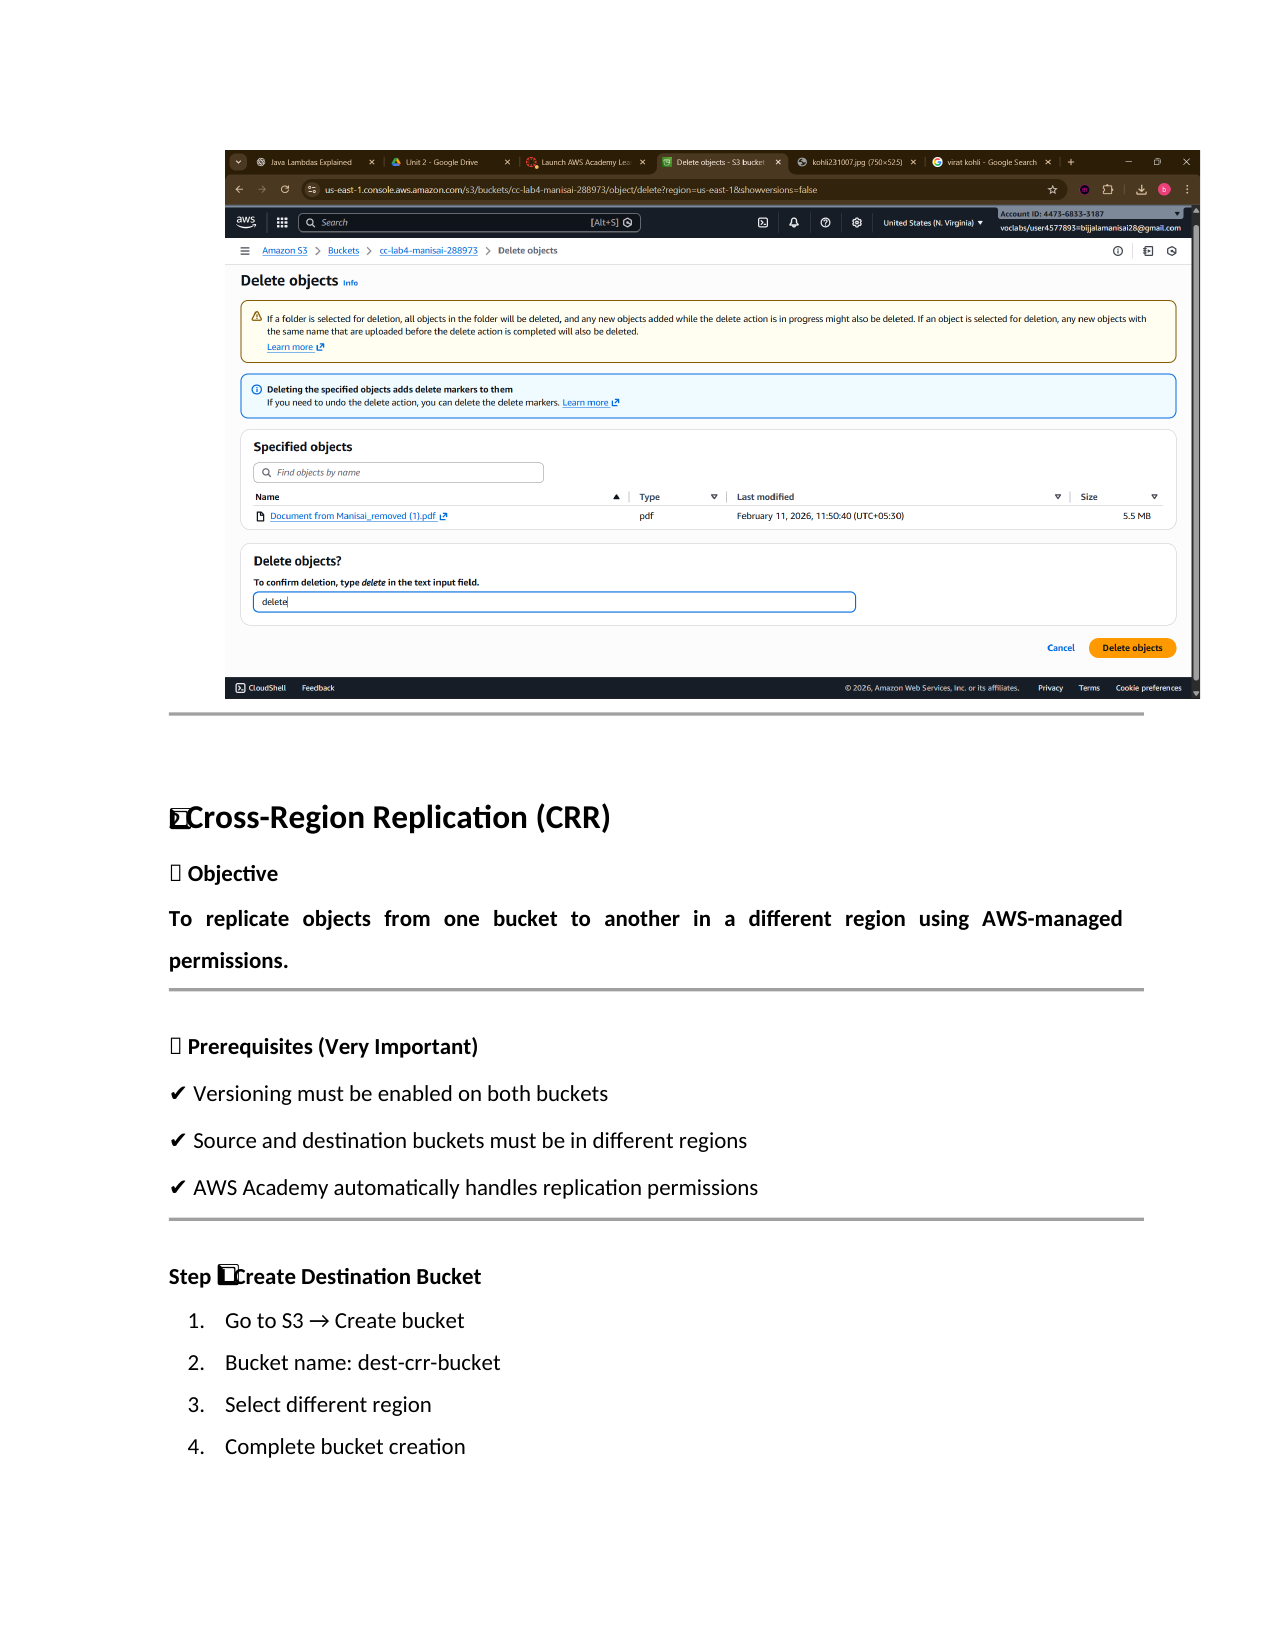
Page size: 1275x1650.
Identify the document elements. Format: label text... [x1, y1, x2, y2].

list Bucket name: dest-crr-bucket [187, 1348, 1125, 1377]
list 🔸 Prerequisites (Very Important) [169, 1030, 1125, 1061]
list 2️⃣ Cross-Region Replication (CRR) [169, 796, 1125, 837]
list To replicate objects from one bucket to another in a different region using AWS-managed permissions. [169, 904, 1125, 974]
list ✔ Versioning must be enabled on both buckets ✔ Source and destination buckets must be in different regions ✔ AWS Academy automatically handles replication permissions [169, 1077, 1125, 1202]
picture [225, 150, 1200, 699]
list 🔸 Objective [169, 857, 1125, 889]
list Select different region [187, 1391, 1125, 1418]
list Complete bucket creation [187, 1432, 1125, 1461]
list Go to S3 → Create bucket [187, 1307, 1125, 1334]
list Step 1️⃣ Create Destination Bucket [169, 1260, 1125, 1291]
